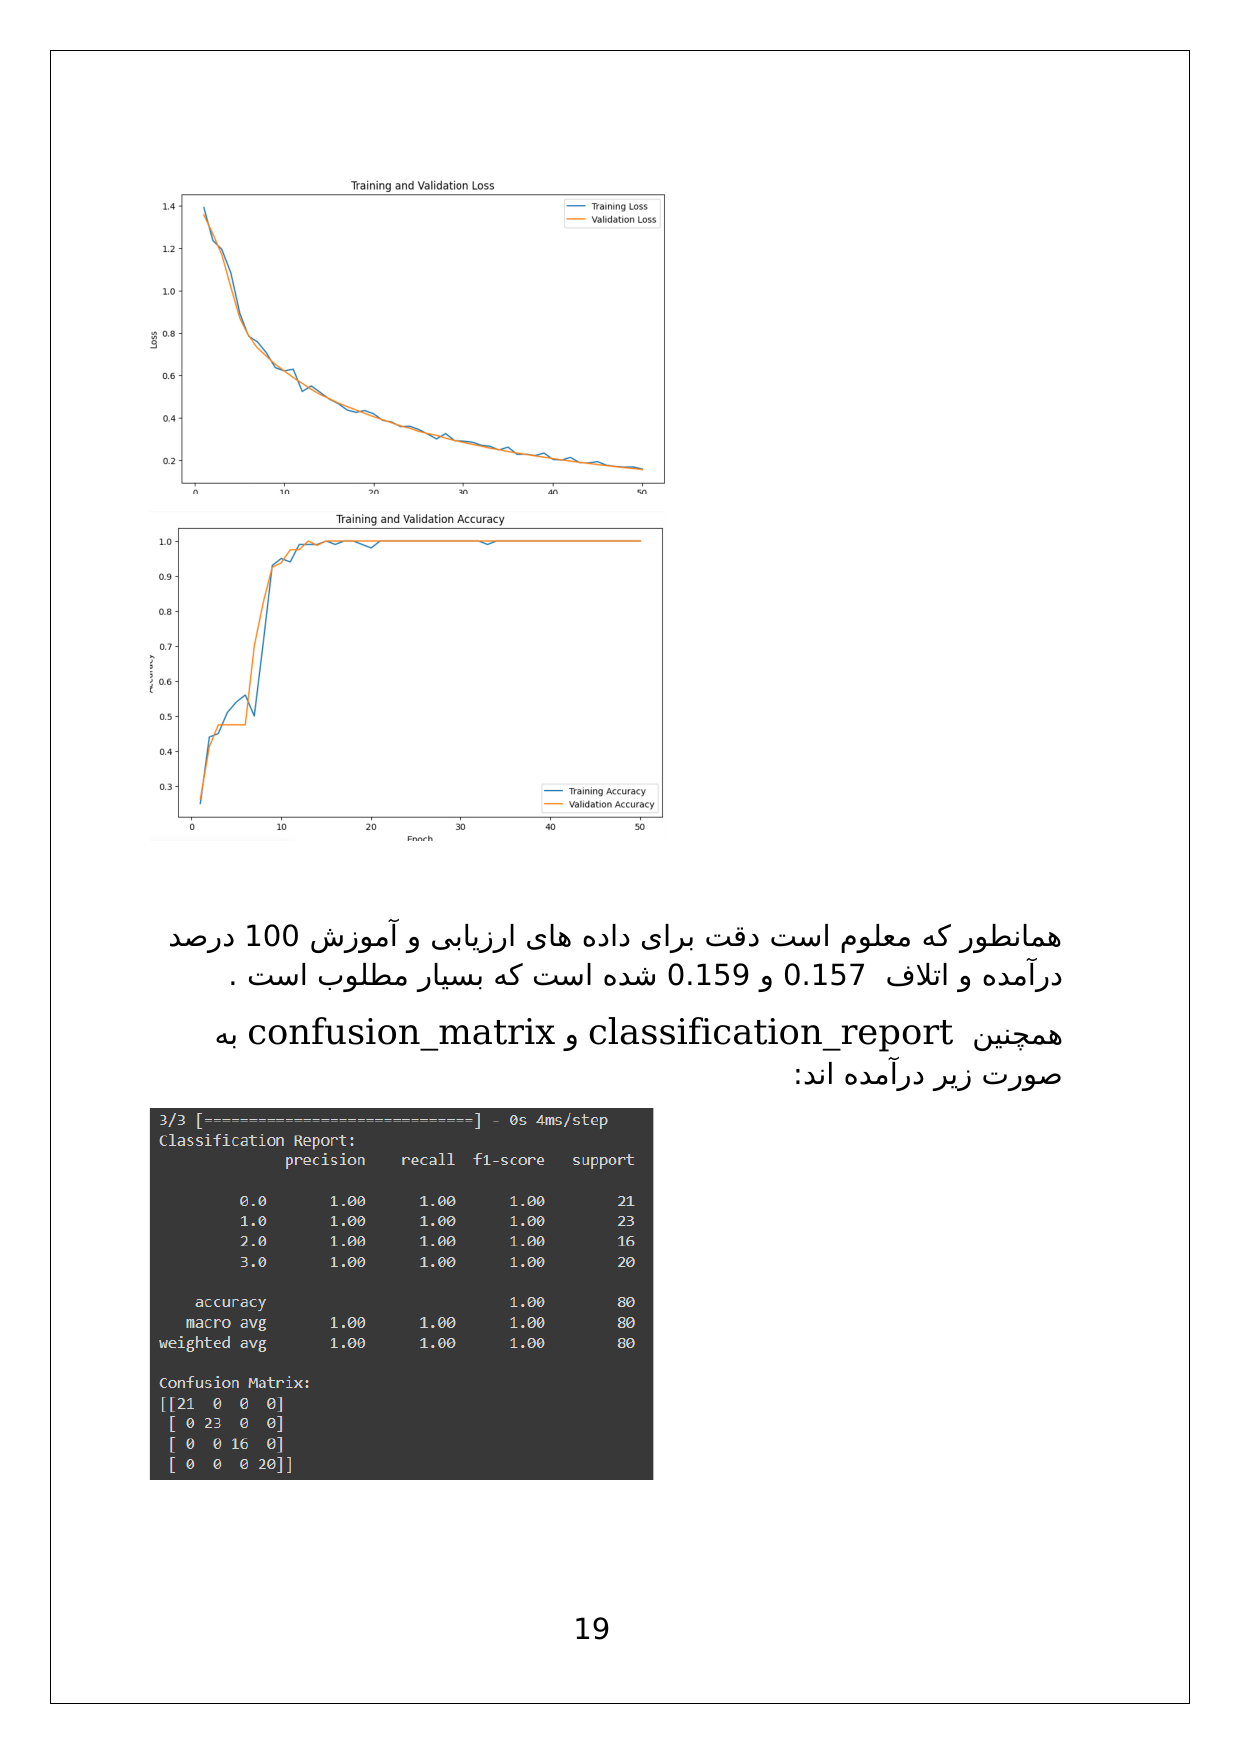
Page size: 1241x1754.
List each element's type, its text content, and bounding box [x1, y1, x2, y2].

picture [149, 1108, 654, 1480]
picture [149, 177, 667, 494]
text همانطور که معلوم است دقت برای داده های ارزیابی و آموزش 100 درصد درآمده و اتلاف 0.157 و 0.159 شده است که بسیار مطلوب است . [150, 919, 1063, 992]
picture [149, 511, 665, 841]
text همچنین classification_report و confusion_matrix به صورت زیر درآمده اند: [150, 1009, 1063, 1091]
